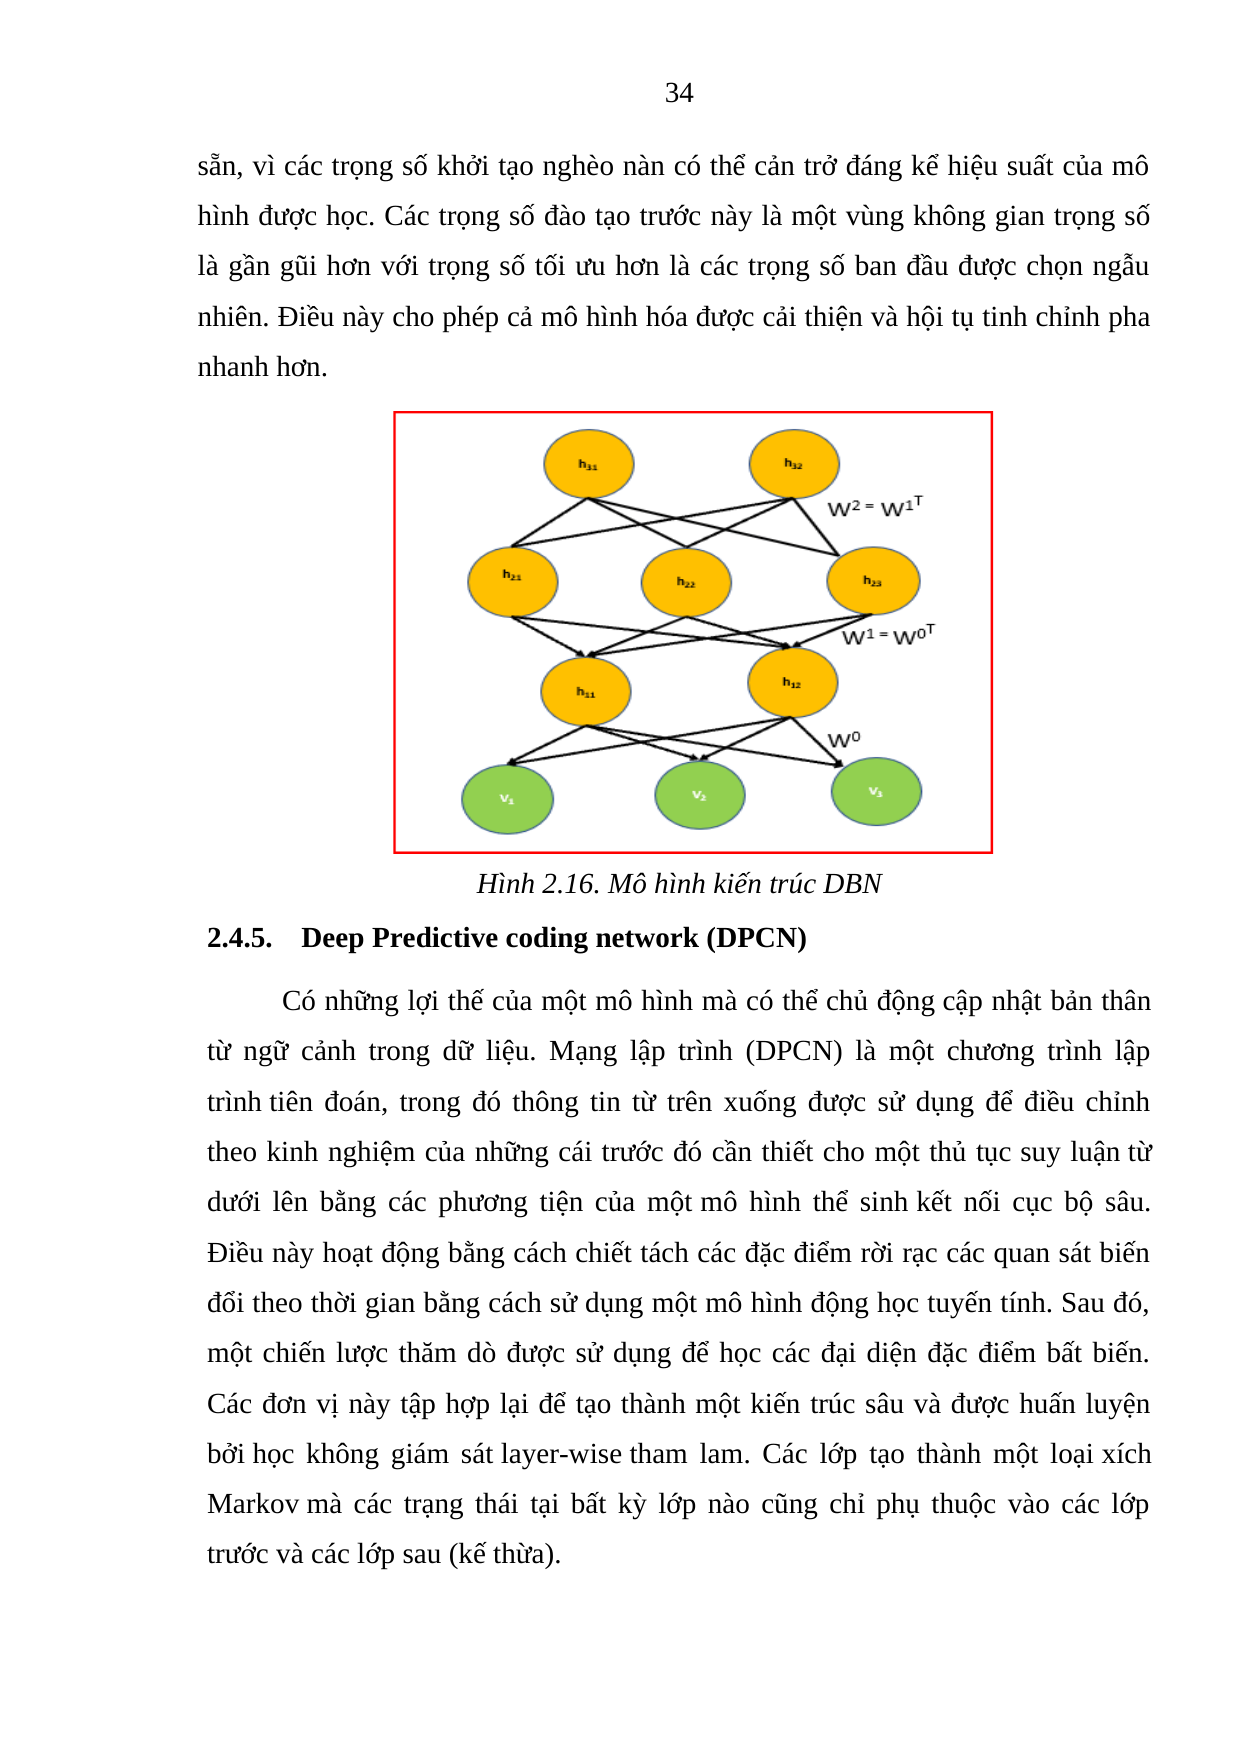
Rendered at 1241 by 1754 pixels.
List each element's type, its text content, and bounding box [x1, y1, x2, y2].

text Hình 2.16. Mô hình kiến trúc DBN [207, 866, 1152, 899]
subtitle Deep Predictive coding network (DPCN) [207, 920, 372, 954]
picture [393, 411, 994, 854]
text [197, 148, 1152, 382]
subtitle Deep Predictive coding network (DPCN) [498, 920, 1152, 954]
text Có những lợi thế của một mô hình mà có thể chủ động cập nhật bản thân từ ngữ cảnh trong dữ liệu. Mạng lập trình (DPCN) là một chương trình lập trình tiên đoán, trong đó thông tin từ trên xuống được sử dụng để điều chỉnh theo kinh nghiệm của những cái trước đó cần thiết cho một thủ tục suy luận từ dưới lên bằng các phương tiện của một mô hình thể sinh kết nối cục bộ sâu. Điều này hoạt động bằng cách chiết tách các đặc điểm rời rạc các quan sát biến đổi theo thời gian bằng cách sử dụng một mô hình động học tuyến tính. Sau đó, một chiến lược thăm dò được sử dụng để học các đại diện đặc điểm bất biến. Các đơn vị này tập hợp lại để tạo thành một kiến trúc sâu và được huấn luyện bởi học không giám sát layer-wise tham lam. Các lớp tạo thành một loại xích Markov mà các trạng thái tại bất kỳ lớp nào cũng chỉ phụ thuộc vào các lớp trước và các lớp sau (kế thừa). [207, 983, 1152, 1570]
